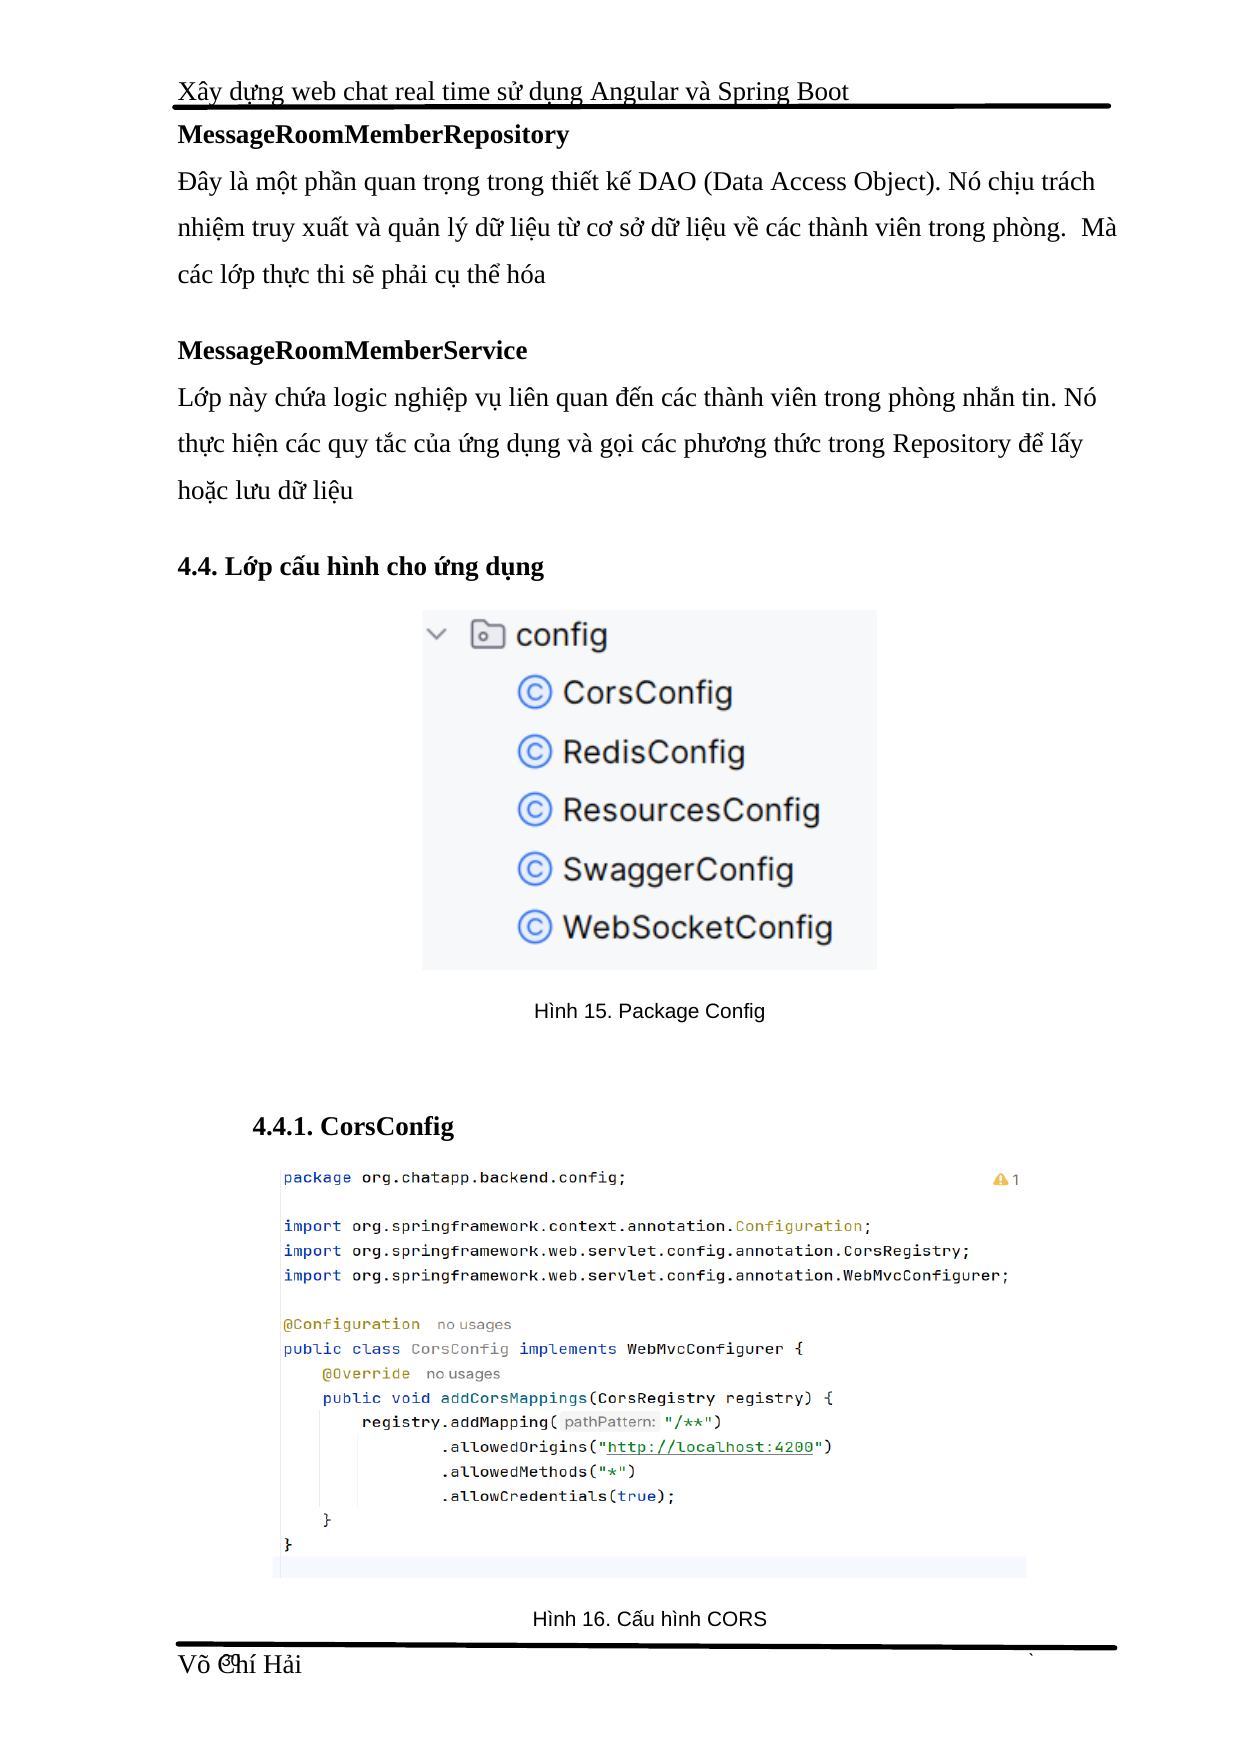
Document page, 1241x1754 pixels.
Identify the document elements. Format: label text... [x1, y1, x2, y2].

text Hình 15. Package Config [177, 999, 1122, 1023]
text 4.4. Lớp cấu hình cho ứng dụng [177, 550, 1122, 581]
text 4.4.1. CorsConfig [177, 1110, 1122, 1141]
picture [272, 1170, 1027, 1578]
picture [422, 610, 877, 970]
text MessageRoomMemberRepository Đây là một phần quan trọng trong thiết kế DAO (Data Access Object). Nó chịu trách nhiệm truy xuất và quản lý dữ liệu từ cơ sở dữ liệu về các thành viên trong phòng. Mà các lớp thực thi sẽ phải cụ thể hóa [177, 118, 1122, 289]
text Hình 16. Cấu hình CORS [177, 1607, 1122, 1631]
text MessageRoomMemberService Lớp này chứa logic nghiệp vụ liên quan đến các thành viên trong phòng nhắn tin. Nó thực hiện các quy tắc của ứng dụng và gọi các phương thức trong Repository để lấy hoặc lưu dữ liệu [177, 334, 1122, 505]
